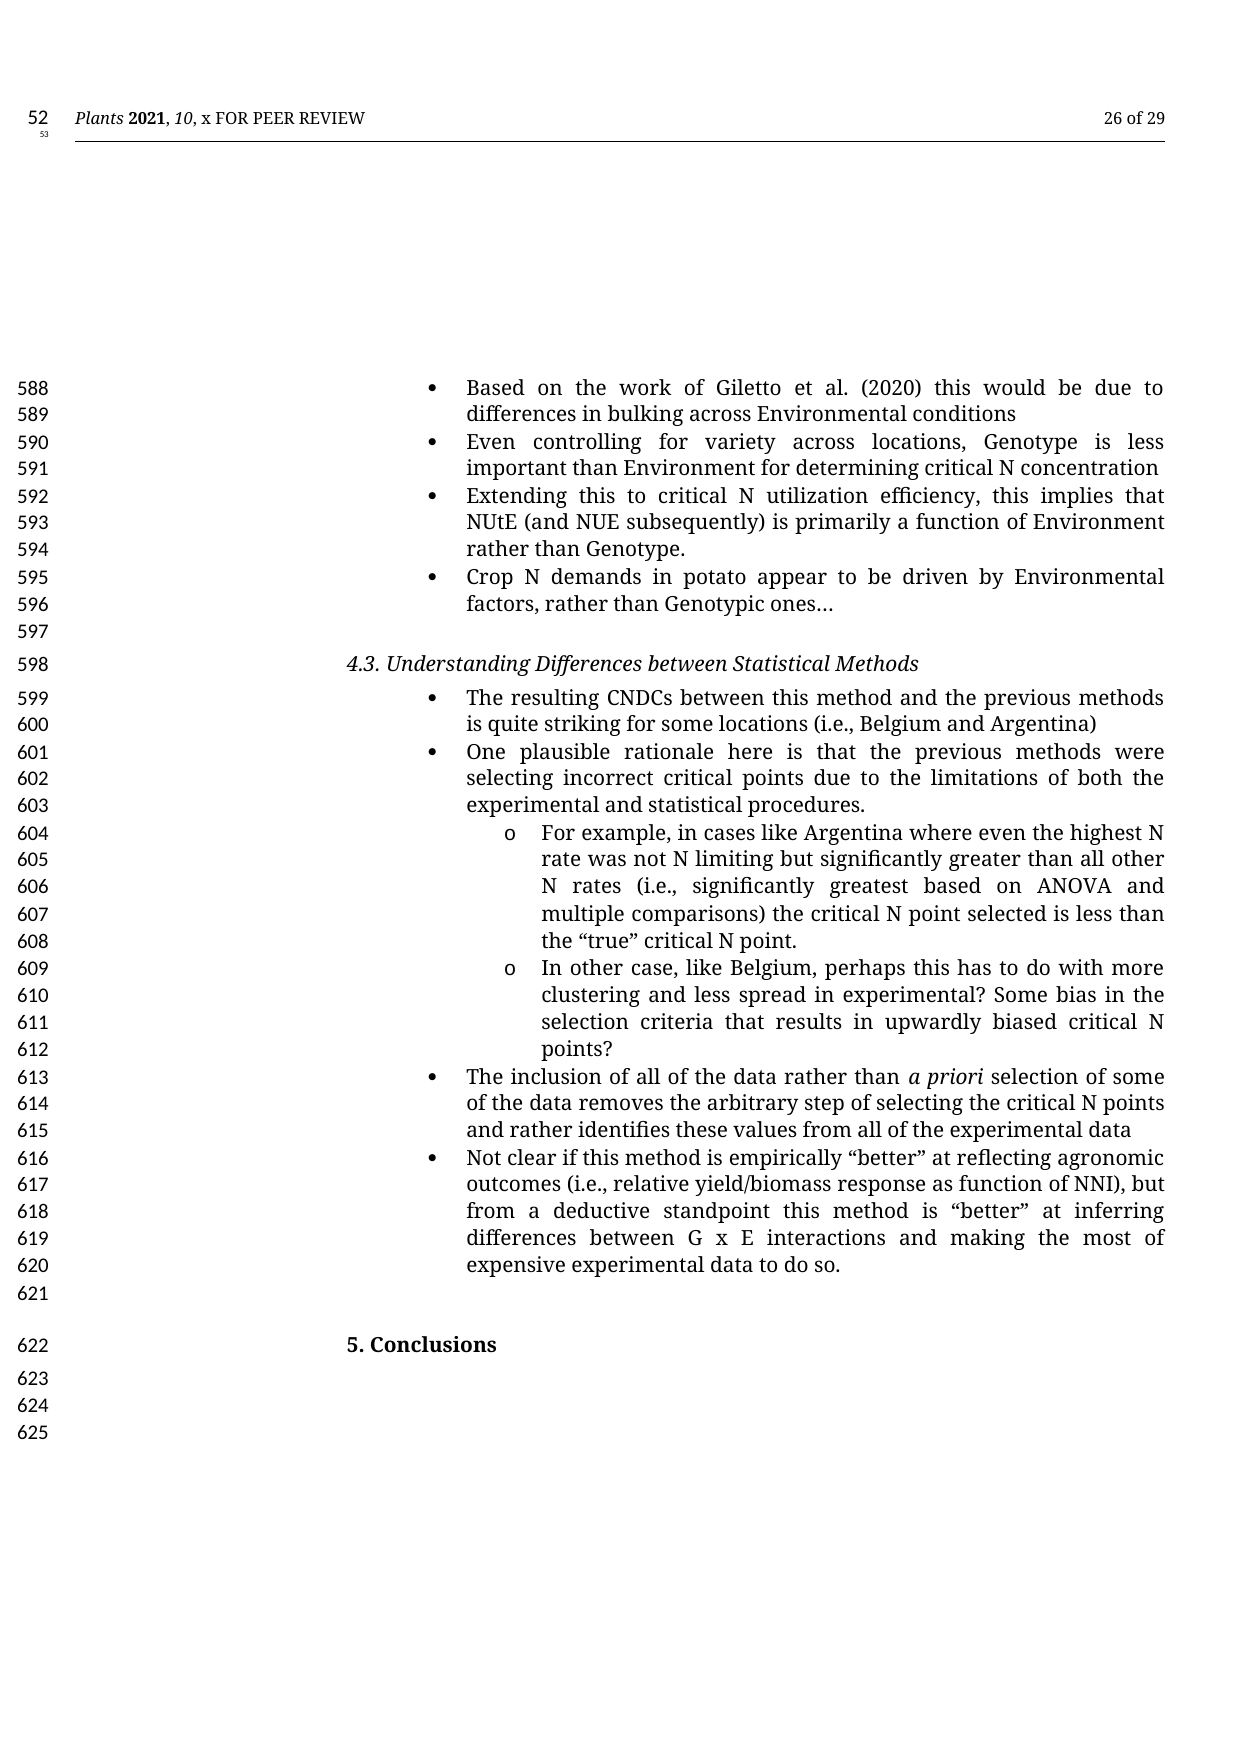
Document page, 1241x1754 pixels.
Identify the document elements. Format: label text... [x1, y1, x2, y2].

list In other case, like Belgium, perhaps this has to do with more clustering and less spread in experimental? Some bias in the selection criteria that results in upwardly biased critical N points? [503, 954, 1165, 1062]
list One plausible rationale here is that the previous methods were selecting incorrect critical points due to the limitations of both the experimental and statistical procedures. [428, 738, 1165, 819]
subtitle 5. Conclusions [347, 1331, 1165, 1358]
list Even controlling for variety across locations, Genotype is less important than Environment for determining critical N concentration [428, 428, 1165, 482]
list Based on the work of Giletto et al. (2020) this would be due to differences in bulking across Environmental conditions [428, 374, 1165, 428]
list The resulting CNDCs between this method and the previous methods is quite striking for some locations (i.e., Belgium and Argentina) [428, 683, 1165, 738]
list The inclusion of all of the data rather than a priori selection of some of the data removes the arbitrary step of selecting the critical N points and rather identifies these values from all of the experimental data [428, 1062, 1165, 1144]
list Extending this to critical N utilization efficiency, this implies that NUtE (and NUE subsequently) is primarily a function of Environment rather than Genotype. [428, 482, 1165, 563]
subtitle 4.3. Understanding Differences between Statistical Methods [347, 650, 1165, 677]
list Not clear if this method is empirically “better” at reflecting agronomic outcomes (i.e., relative yield/biomass response as function of NNI), but from a deductive standpoint this method is “better” at inferring differences between G x E interactions and making the most of expensive experimental data to do so. [428, 1144, 1165, 1279]
list Crop N demands in potato appear to be driven by Environmental factors, rather than Genotypic ones… [428, 563, 1165, 617]
list For example, in cases like Argentina where even the highest N rate was not N limiting but significantly greater than all other N rates (i.e., significantly greatest based on ANOVA and multiple comparisons) the critical N point selected is less than the “true” critical N point. [503, 819, 1165, 954]
